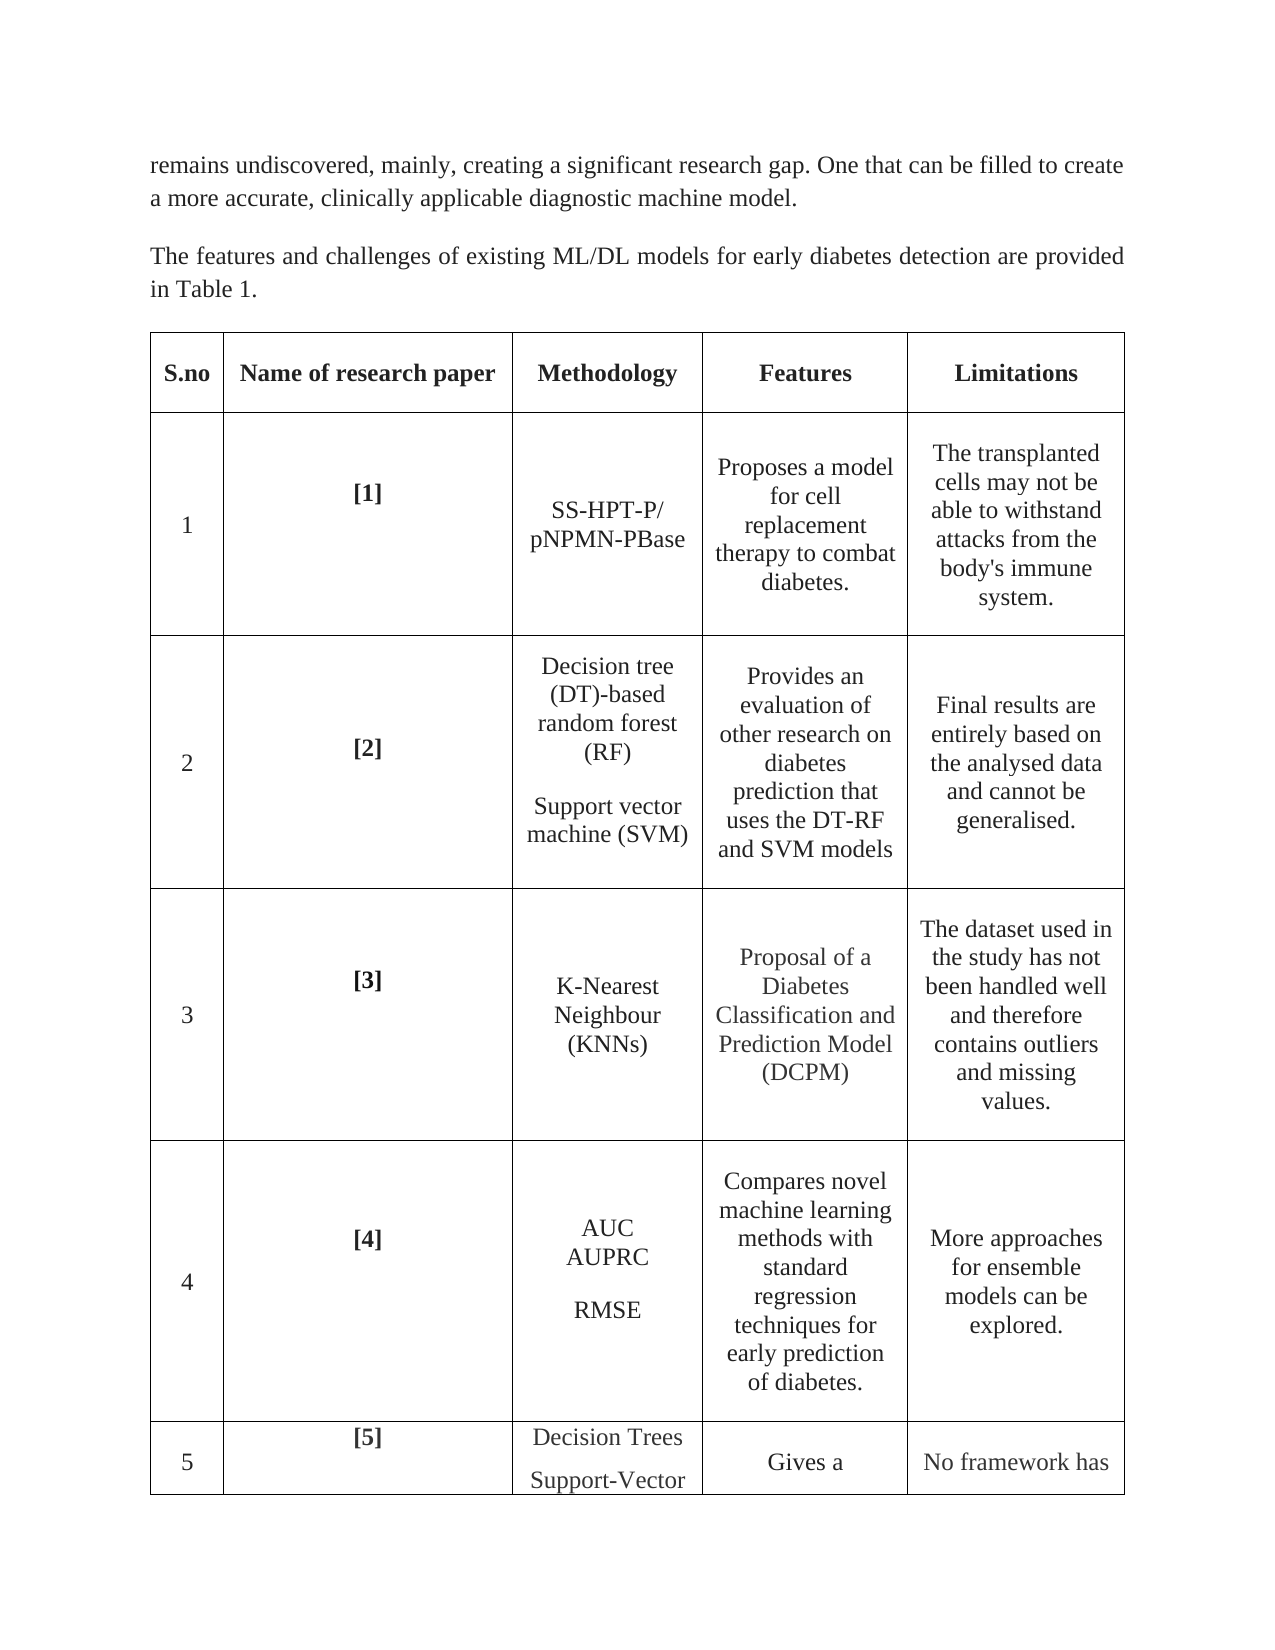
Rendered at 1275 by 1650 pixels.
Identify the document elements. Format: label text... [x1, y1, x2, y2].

table_cell 5 [151, 1422, 223, 1494]
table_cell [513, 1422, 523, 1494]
table_header Features [703, 333, 907, 412]
table_cell 2 [151, 636, 223, 888]
table_header Limitations [908, 333, 1124, 412]
table_cell [3] [224, 889, 512, 1140]
table_cell [5] [224, 1422, 512, 1494]
table_cell Provides an evaluation of other research on diabetes prediction that uses the DT-RF and SVM models [703, 636, 907, 888]
table_cell Compares novel machine learning methods with standard regression techniques for early prediction of diabetes. [703, 1141, 907, 1421]
table_cell [1] [224, 413, 512, 635]
table_cell 1 [151, 413, 223, 635]
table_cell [703, 1422, 907, 1494]
table_cell 4 [151, 1141, 223, 1421]
table_cell 3 [151, 889, 223, 1140]
table_cell Final results are entirely based on the analysed data and cannot be generalised. [908, 636, 1124, 888]
table_cell AUC AUPRC RMSE [513, 1141, 702, 1421]
table_header Name of research paper [224, 333, 512, 412]
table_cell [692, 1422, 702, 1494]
table_cell [2] [224, 636, 512, 888]
table_header Methodology [513, 333, 702, 412]
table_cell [908, 1422, 1124, 1494]
table_cell The transplanted cells may not be able to withstand attacks from the body's immune system. [908, 413, 1124, 635]
table_cell More approaches for ensemble models can be explored. [908, 1141, 1124, 1421]
table_header S.no [151, 333, 223, 412]
table_cell [4] [224, 1141, 512, 1421]
table_cell SS-HPT-P/pNPMN-PBase [513, 413, 702, 635]
table_cell Proposal of a Diabetes Classification and Prediction Model (DCPM) [703, 889, 907, 1140]
text The features and challenges of existing ML/DL models for early diabetes detection are provided in Table 1. [150, 270, 1125, 303]
table_cell Decision tree (DT)-based random forest (RF) Support vector machine (SVM) [513, 636, 702, 888]
table_cell The dataset used in the study has not been handled well and therefore contains outliers and missing values. [908, 889, 1124, 1140]
table_cell K-Nearest Neighbour (KNNs) [513, 889, 702, 1140]
table_cell Proposes a model for cell replacement therapy to combat diabetes. [703, 413, 907, 635]
